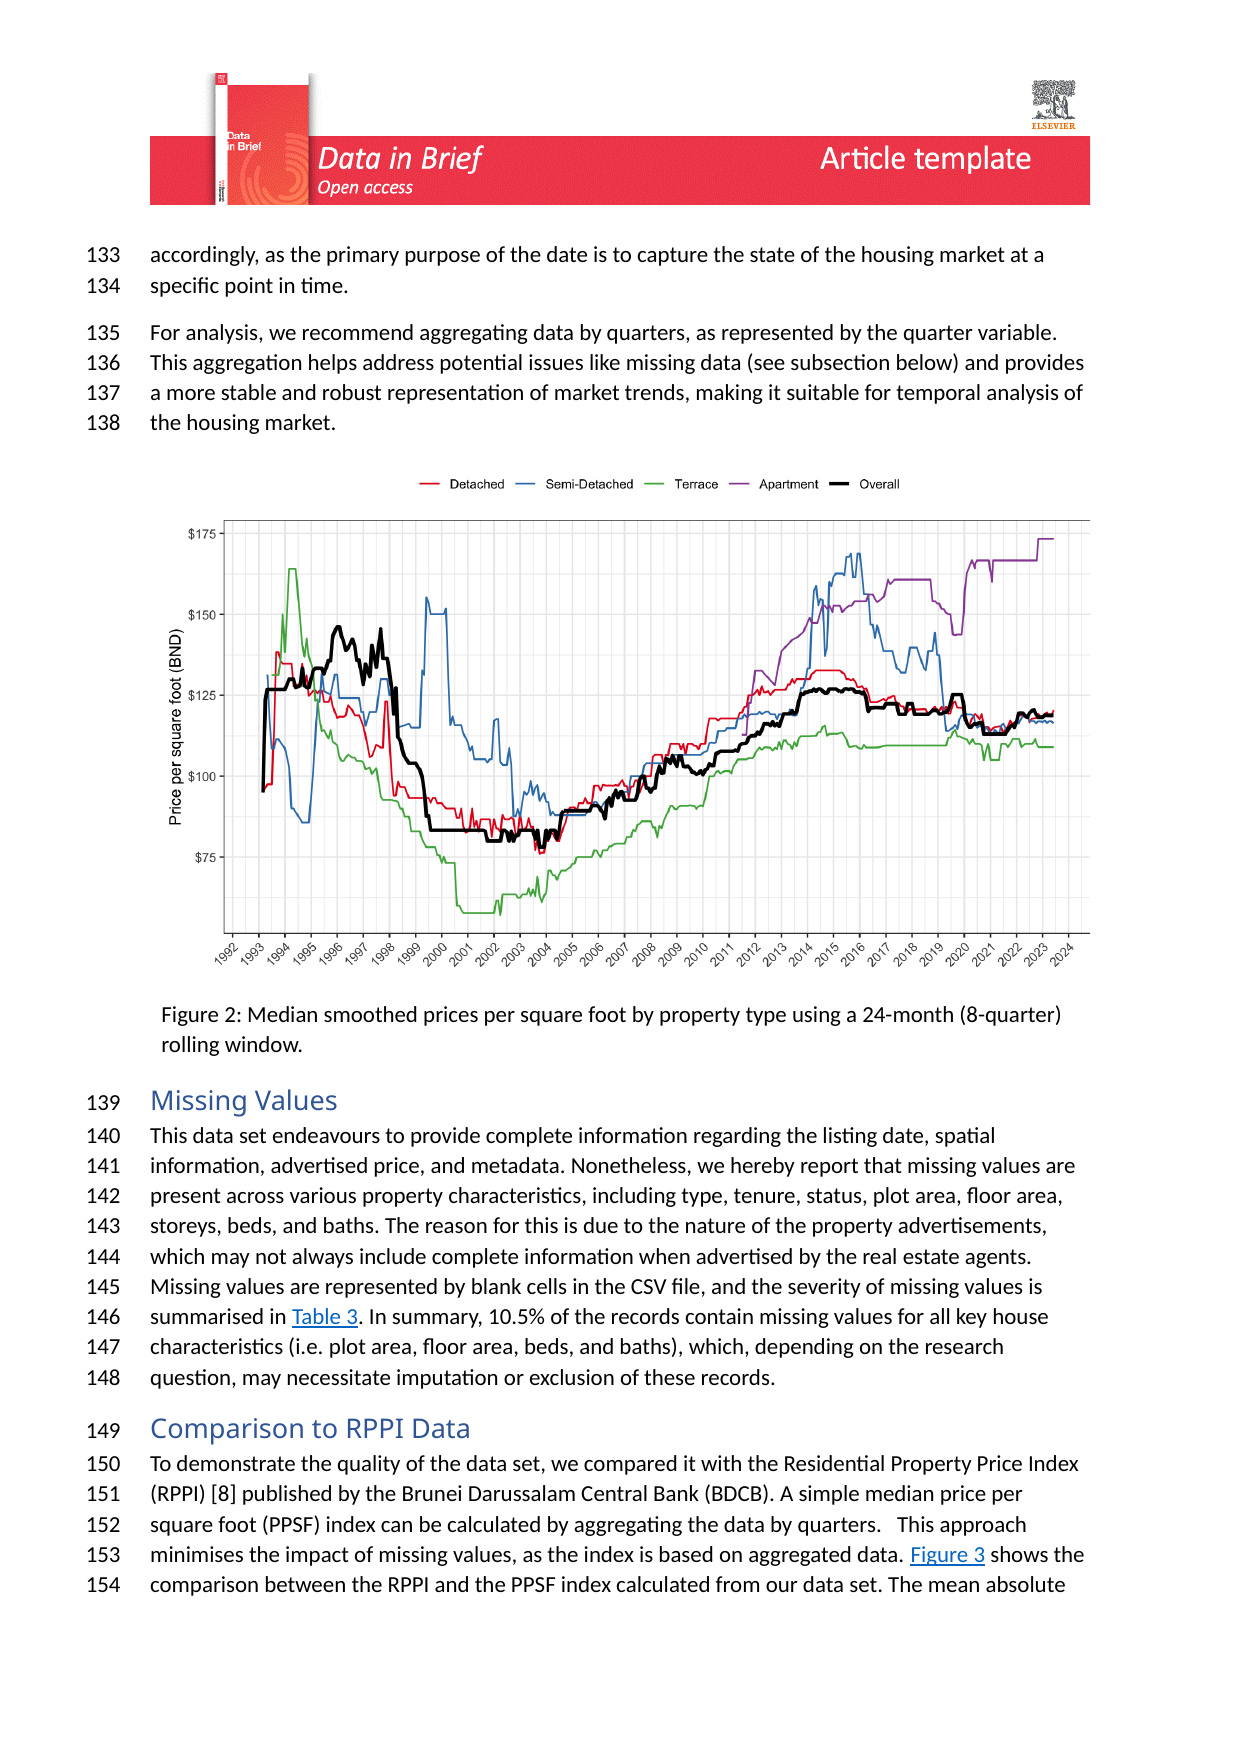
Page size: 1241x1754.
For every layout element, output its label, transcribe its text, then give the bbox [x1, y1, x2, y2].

subtitle Comparison to RPPI Data [150, 1409, 1090, 1446]
text This data set endeavours to provide complete information regarding the listing date, spatial information, advertised price, and metadata. Nonetheless, we hereby report that missing values are present across various property characteristics, including type, tenure, status, plot area, floor area, storeys, beds, and baths. The reason for this is due to the nature of the property advertisements, which may not always include complete information when advertised by the real estate agents. Missing values are represented by blank cells in the CSV file, and the severity of missing values is summarised in Table 3. In summary, 10.5% of the records contain missing values for all key house characteristics (i.e. plot area, floor area, beds, and baths), which, depending on the research question, may necessitate imputation or exclusion of these records. [150, 1121, 1090, 1391]
table_header Figure 2: Median smoothed prices per square foot by property type using a 24-month (8-quarter) rolling window. [150, 455, 1090, 1077]
subtitle Missing Values [150, 1081, 1090, 1118]
text For analysis, we recommend aggregating data by quarters, as represented by the quarter variable. This aggregation helps address potential issues like missing data (see subsection below) and provides a more stable and robust representation of market trends, making it suitable for temporal analysis of the housing market. [150, 318, 1090, 436]
picture [150, 73, 1091, 205]
picture [161, 455, 1091, 977]
